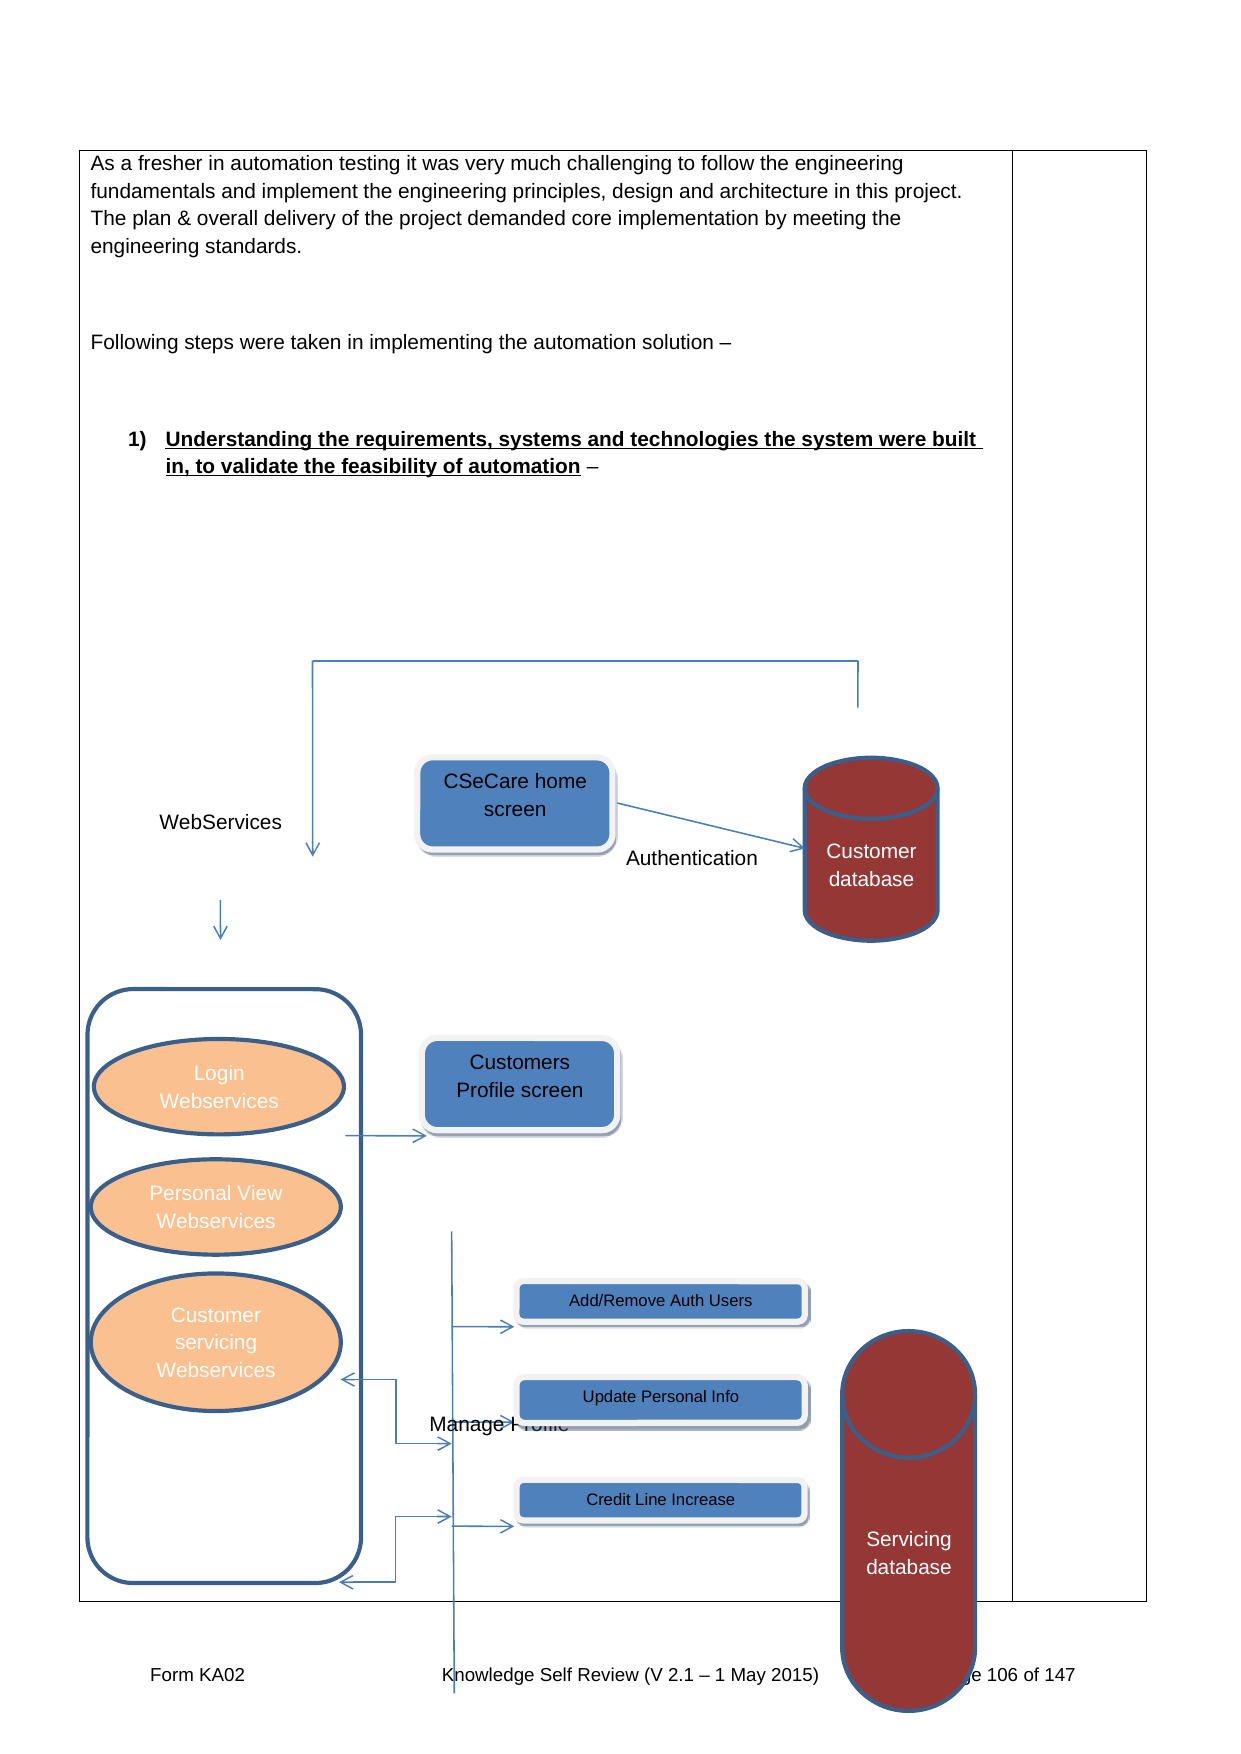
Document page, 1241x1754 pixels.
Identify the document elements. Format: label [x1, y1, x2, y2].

table_header [80, 151, 1012, 1601]
table_header [1013, 151, 1146, 1601]
